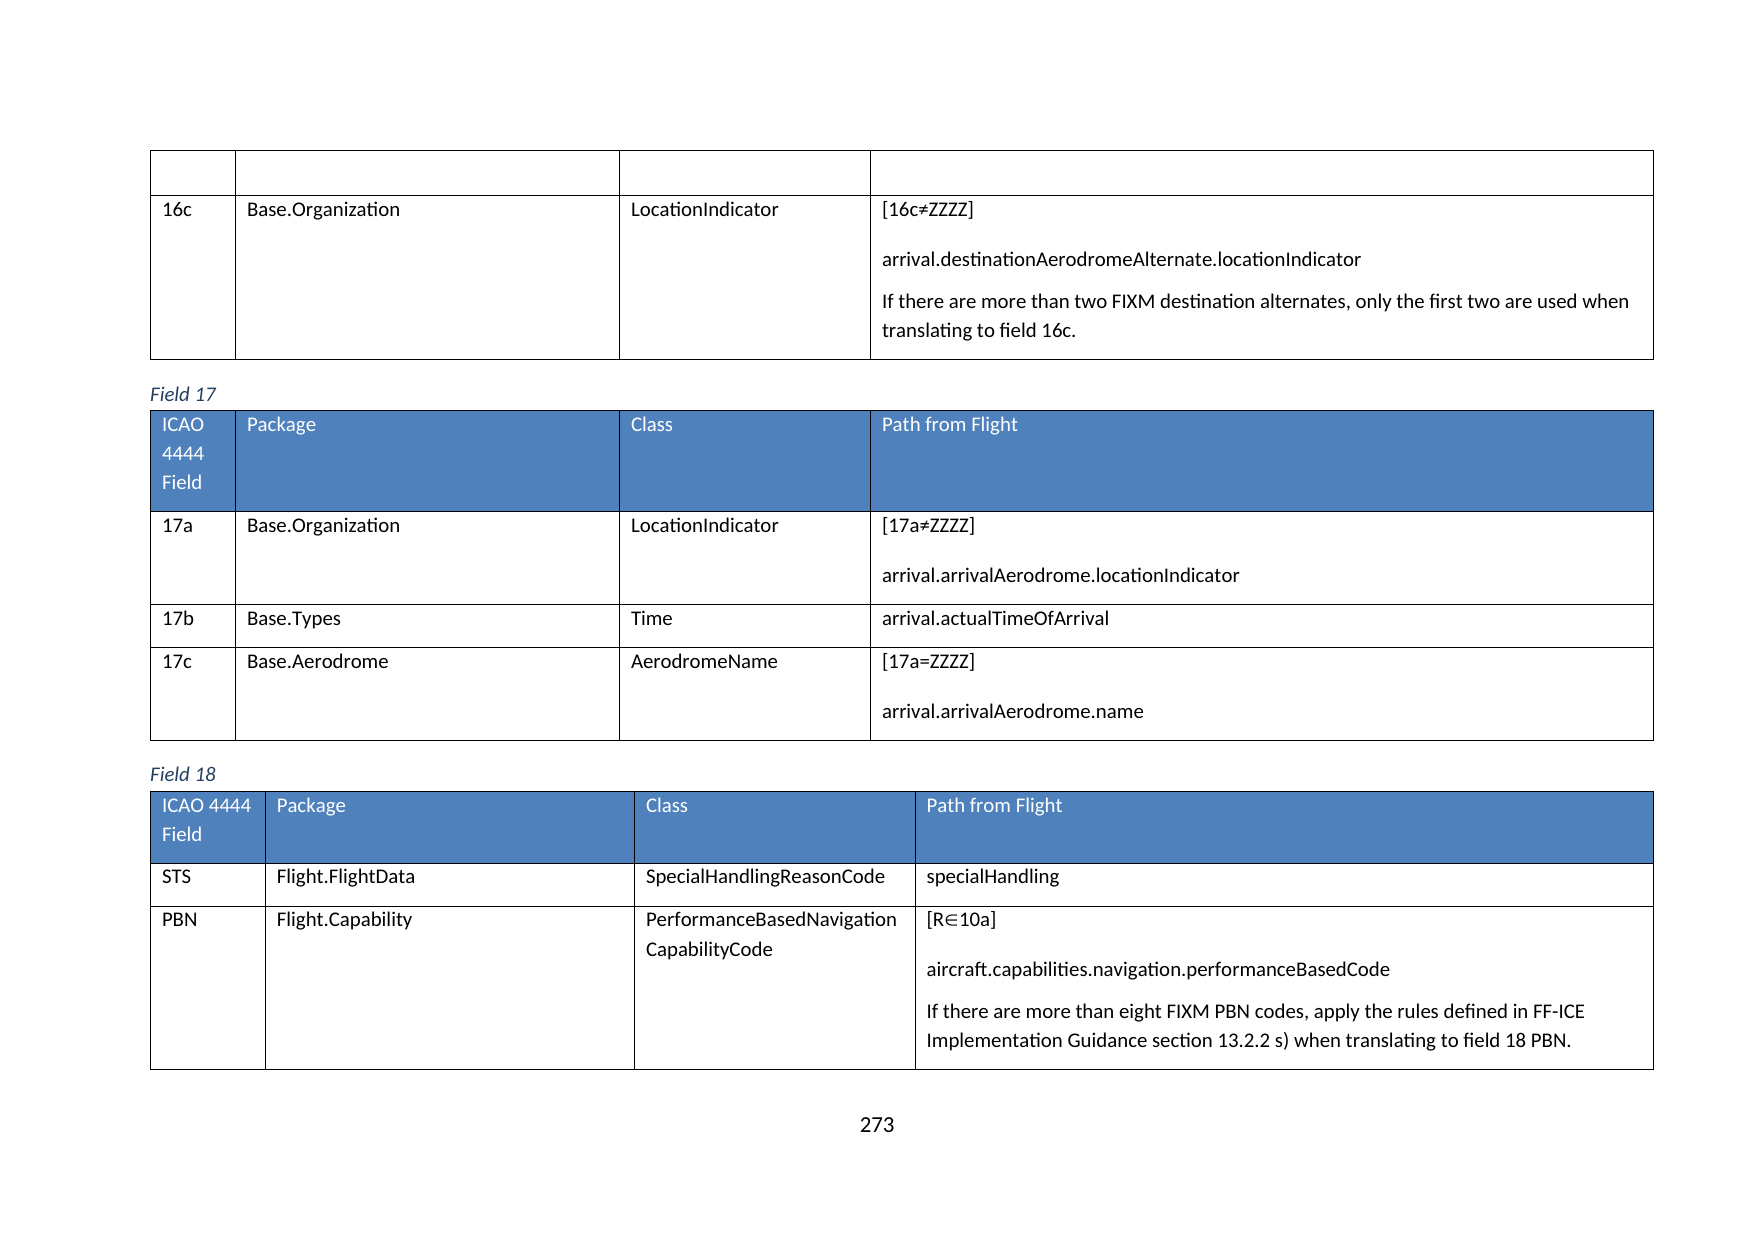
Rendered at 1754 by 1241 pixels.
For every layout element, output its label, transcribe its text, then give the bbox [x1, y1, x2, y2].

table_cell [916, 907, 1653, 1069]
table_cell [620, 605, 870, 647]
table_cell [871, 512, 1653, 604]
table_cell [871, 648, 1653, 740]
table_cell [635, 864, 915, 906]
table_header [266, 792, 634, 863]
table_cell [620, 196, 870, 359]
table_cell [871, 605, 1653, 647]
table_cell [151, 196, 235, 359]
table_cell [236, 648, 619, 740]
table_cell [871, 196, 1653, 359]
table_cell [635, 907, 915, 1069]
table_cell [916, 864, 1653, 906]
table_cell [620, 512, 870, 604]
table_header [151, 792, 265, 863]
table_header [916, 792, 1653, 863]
subtitle Field 18 [150, 762, 1604, 787]
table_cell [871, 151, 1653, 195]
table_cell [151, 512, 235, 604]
subtitle Field 17 [150, 381, 1604, 406]
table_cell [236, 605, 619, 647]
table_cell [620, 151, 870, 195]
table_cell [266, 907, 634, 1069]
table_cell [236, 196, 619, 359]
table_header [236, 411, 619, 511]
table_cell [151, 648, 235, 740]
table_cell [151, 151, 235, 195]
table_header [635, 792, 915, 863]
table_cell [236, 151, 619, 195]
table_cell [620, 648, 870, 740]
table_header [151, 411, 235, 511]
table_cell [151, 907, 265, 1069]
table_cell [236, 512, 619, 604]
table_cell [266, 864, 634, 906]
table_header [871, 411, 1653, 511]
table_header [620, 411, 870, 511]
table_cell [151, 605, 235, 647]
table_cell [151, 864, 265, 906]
